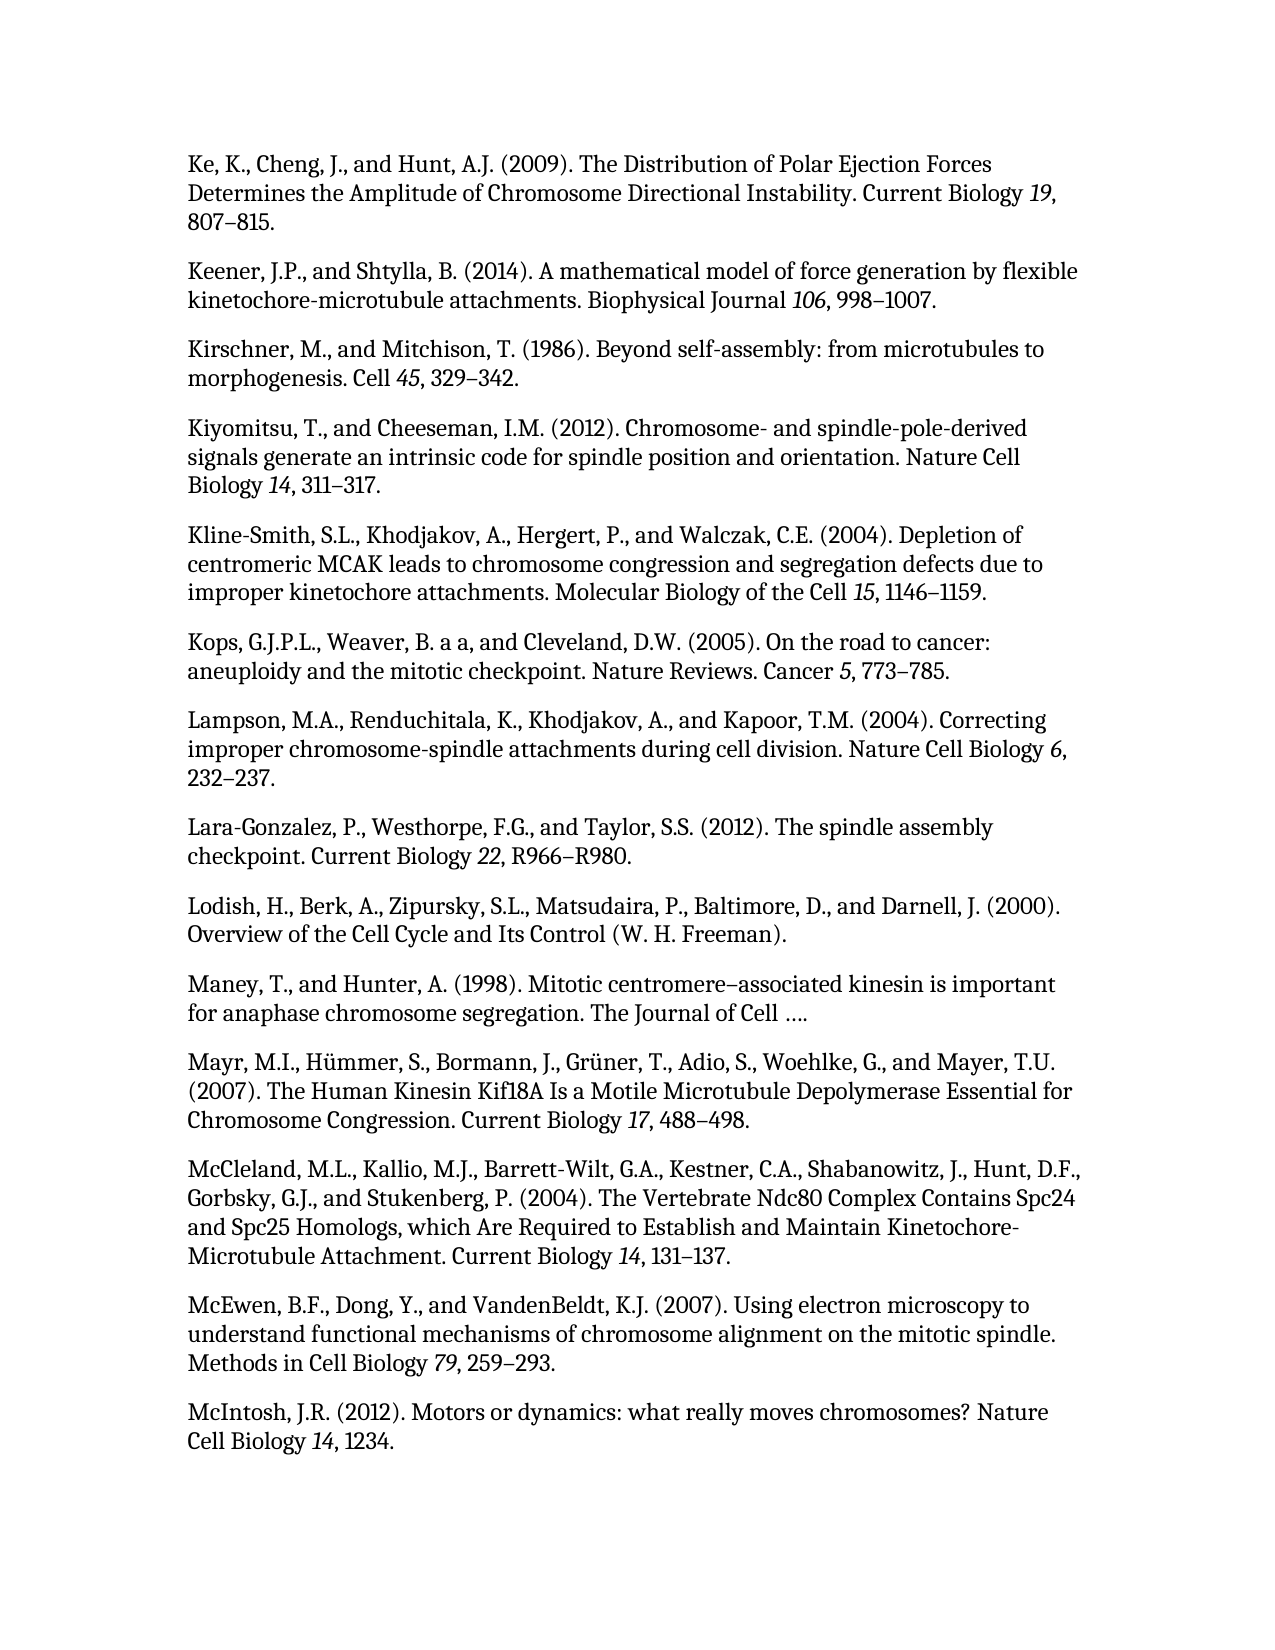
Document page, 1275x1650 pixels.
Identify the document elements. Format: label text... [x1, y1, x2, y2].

text Ke, K., Cheng, J., and Hunt, A.J. (2009). The Distribution of Polar Ejection Forces Determines the Amplitude of Chromosome Directional Instability. Current Biology 19, 807–815. [187, 150, 1087, 236]
text Keener, J.P., and Shtylla, B. (2014). A mathematical model of force generation by flexible kinetochore-microtubule attachments. Biophysical Journal 106, 998–1007. [187, 257, 1087, 314]
text Lara-Gonzalez, P., Westhorpe, F.G., and Taylor, S.S. (2012). The spindle assembly checkpoint. Current Biology 22, R966–R980. [187, 813, 1087, 871]
text Maney, T., and Hunter, A. (1998). Mitotic centromere–associated kinesin is important for anaphase chromosome segregation. The Journal of Cell …. [187, 970, 1087, 1027]
text McCleland, M.L., Kallio, M.J., Barrett-Wilt, G.A., Kestner, C.A., Shabanowitz, J., Hunt, D.F., Gorbsky, G.J., and Stukenberg, P. (2004). The Vertebrate Ndc80 Complex Contains Spc24 and Spc25 Homologs, which Are Required to Establish and Maintain Kinetochore-Microtubule Attachment. Current Biology 14, 131–137. [187, 1155, 1087, 1270]
text Lodish, H., Berk, A., Zipursky, S.L., Matsudaira, P., Baltimore, D., and Darnell, J. (2000). Overview of the Cell Cycle and Its Control (W. H. Freeman). [187, 892, 1087, 949]
text Kline-Smith, S.L., Khodjakov, A., Hergert, P., and Walczak, C.E. (2004). Depletion of centromeric MCAK leads to chromosome congression and segregation defects due to improper kinetochore attachments. Molecular Biology of the Cell 15, 1146–1159. [187, 521, 1087, 607]
text Lampson, M.A., Renduchitala, K., Khodjakov, A., and Kapoor, T.M. (2004). Correcting improper chromosome-spindle attachments during cell division. Nature Cell Biology 6, 232–237. [187, 706, 1087, 792]
text Kirschner, M., and Mitchison, T. (1986). Beyond self-assembly: from microtubules to morphogenesis. Cell 45, 329–342. [187, 335, 1087, 393]
text McIntosh, J.R. (2012). Motors or dynamics: what really moves chromosomes? Nature Cell Biology 14, 1234. [187, 1398, 1087, 1456]
text Mayr, M.I., Hümmer, S., Bormann, J., Grüner, T., Adio, S., Woehlke, G., and Mayer, T.U. (2007). The Human Kinesin Kif18A Is a Motile Microtubule Depolymerase Essential for Chromosome Congression. Current Biology 17, 488–498. [187, 1048, 1087, 1134]
text Kops, G.J.P.L., Weaver, B. a a, and Cleveland, D.W. (2005). On the road to cancer: aneuploidy and the mitotic checkpoint. Nature Reviews. Cancer 5, 773–785. [187, 628, 1087, 685]
text Kiyomitsu, T., and Cheeseman, I.M. (2012). Chromosome- and spindle-pole-derived signals generate an intrinsic code for spindle position and orientation. Nature Cell Biology 14, 311–317. [187, 414, 1087, 500]
text McEwen, B.F., Dong, Y., and VandenBeldt, K.J. (2007). Using electron microscopy to understand functional mechanisms of chromosome alignment on the mitotic spindle. Methods in Cell Biology 79, 259–293. [187, 1291, 1087, 1377]
